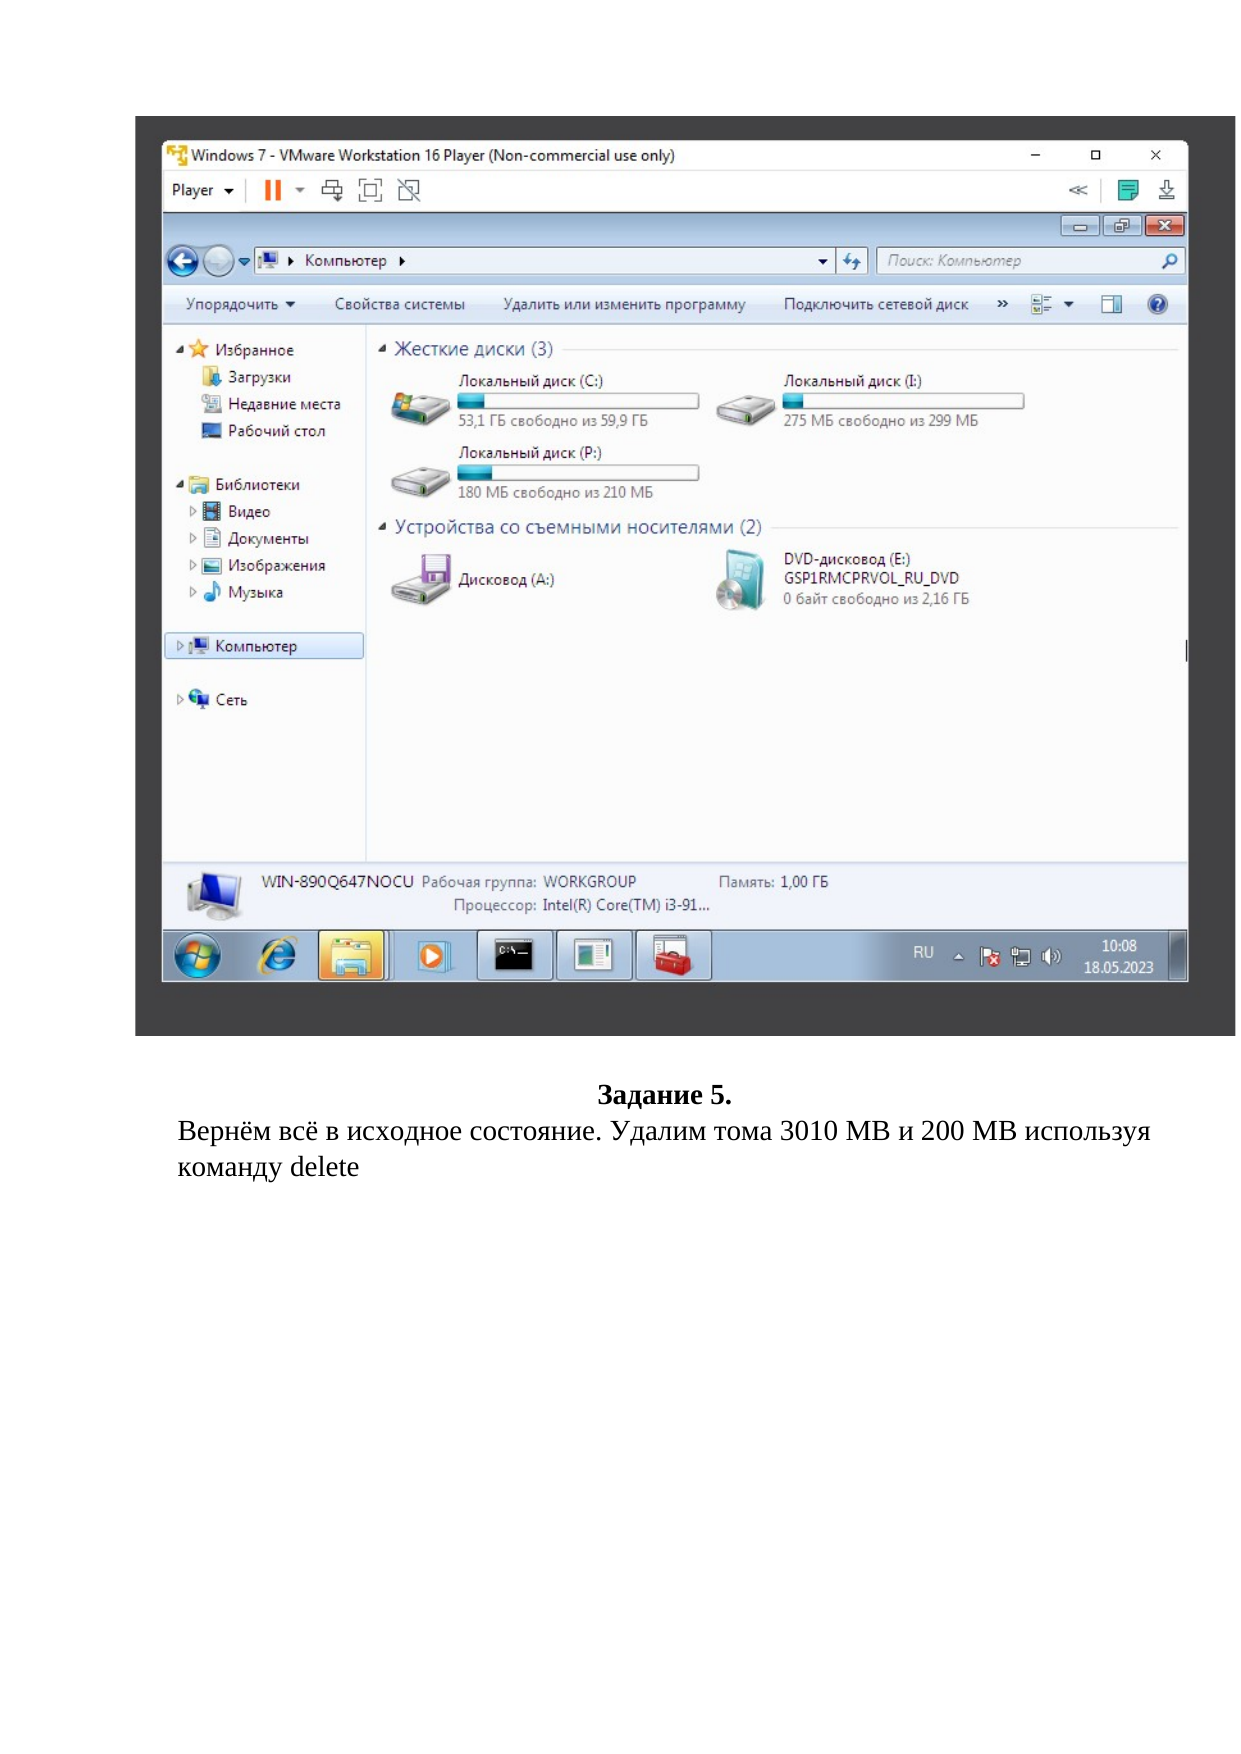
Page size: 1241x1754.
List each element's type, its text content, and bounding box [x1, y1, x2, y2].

subtitle Задание 5. [597, 1077, 1236, 1111]
text Вернём всё в исходное состояние. Удалим тома 3010 MB и 200 MB используя команду delete [177, 1113, 1153, 1182]
picture [135, 116, 1236, 1036]
